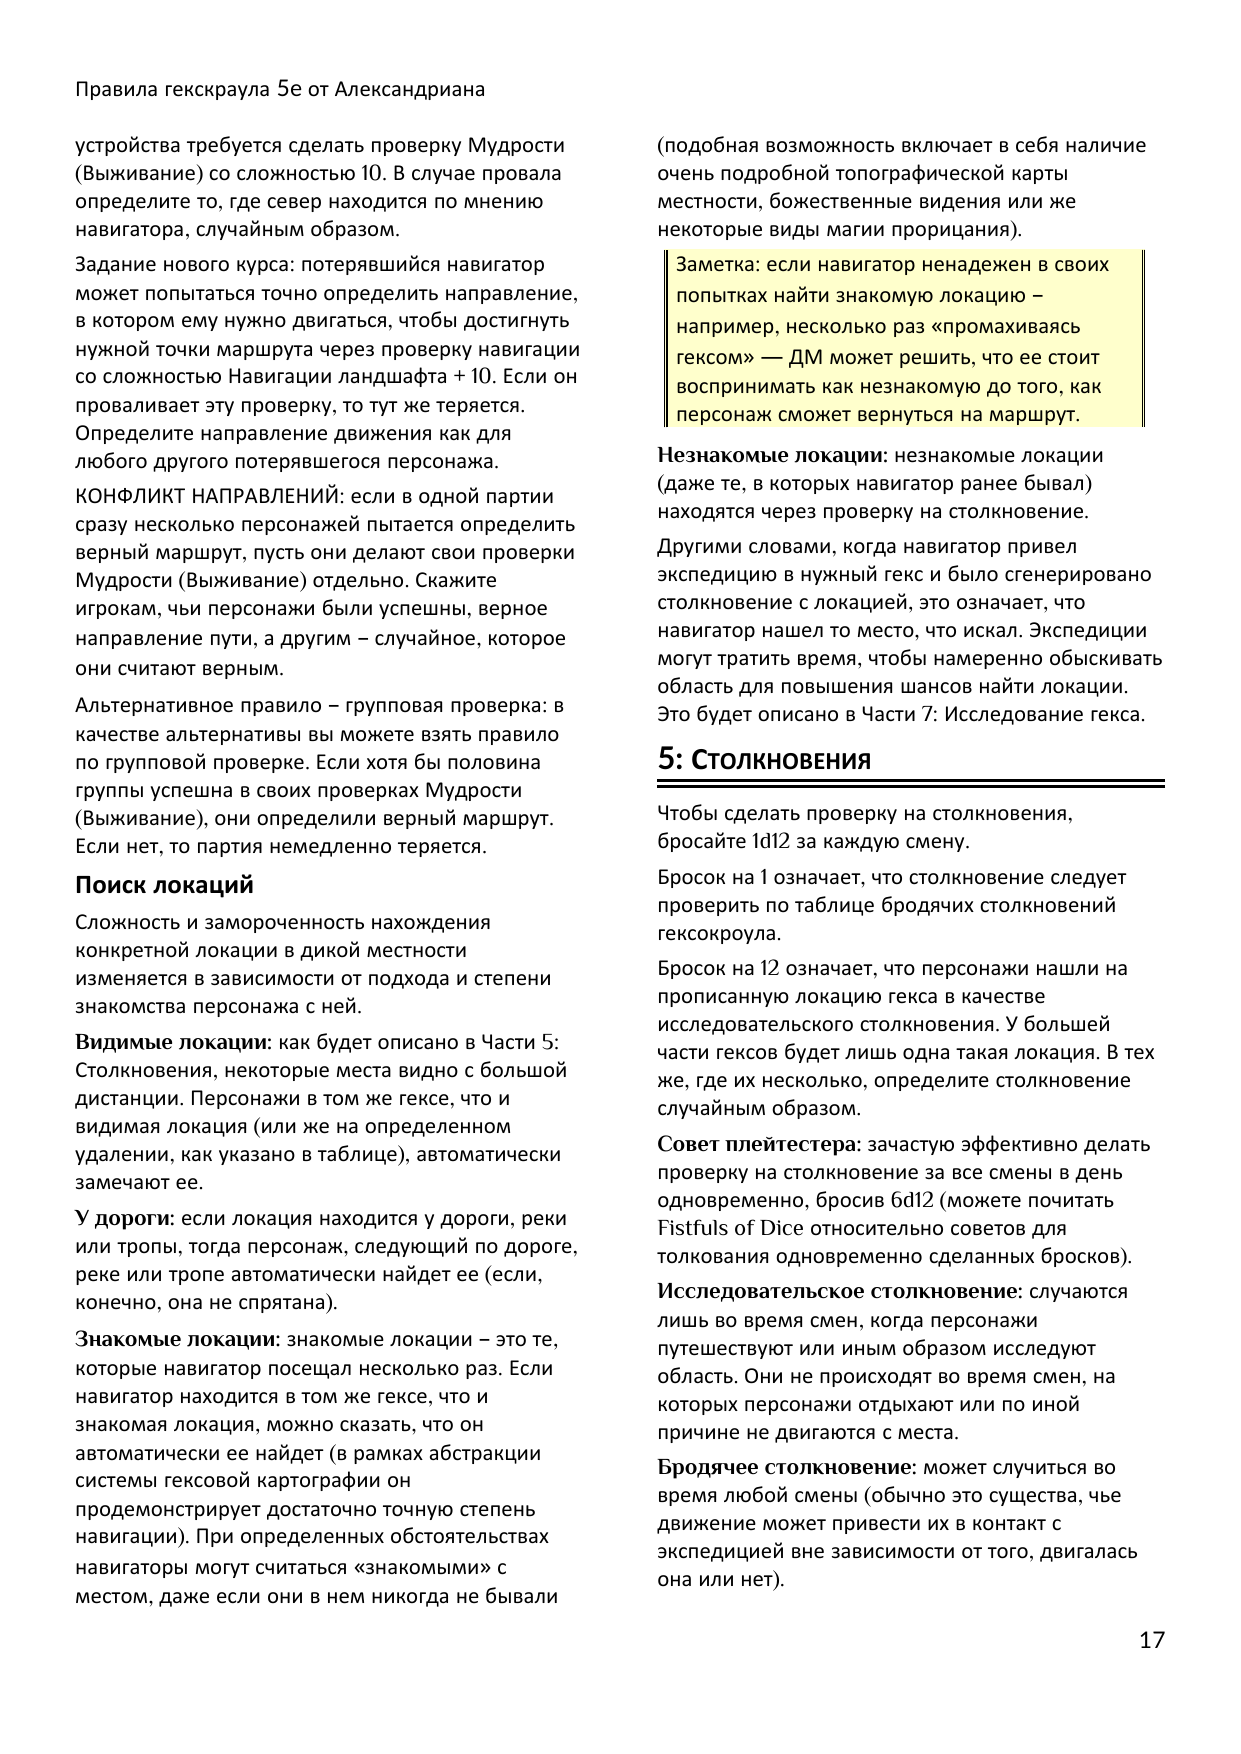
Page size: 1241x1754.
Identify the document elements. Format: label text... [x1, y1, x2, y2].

text КОНФЛИКТ НАПРАВЛЕНИЙ: если в одной партии сразу несколько персонажей пытается определить верный маршрут, пусть они делают свои проверки Мудрости (Выживание) отдельно. Скажите игрокам, чьи персонажи были успешны, верное направление пути, а другим – случайное, которое они считают верным. [75, 481, 583, 681]
text Знакомые локации: знакомые локации – это те, которые навигатор посещал несколько раз. Если навигатор находится в том же гексе, что и знакомая локация, можно сказать, что он автоматически ее найдет (в рамках абстракции системы гексовой картографии он продемонстрирует достаточно точную степень навигации). При определенных обстоятельствах навигаторы могут считаться «знакомыми» с местом, даже если они в нем никогда не бывали (подобная возможность включает в себя наличие очень подробной топографической карты местности, божественные видения или же некоторые виды магии прорицания). [75, 1322, 583, 1609]
text Альтернативное правило – групповая проверка: в качестве альтернативы вы можете взять правило по групповой проверке. Если хотя бы половина группы успешна в своих проверках Мудрости (Выживание), они определили верный маршрут. Если нет, то партия немедленно теряется. [75, 688, 583, 859]
text Совет плейтестера: зачастую эффективно делать проверку на столкновение за все смены в день одновременно, бросив 6d12 (можете почитать Fistfuls of Dice относительно советов для толкования одновременно сделанных бросков). [657, 1129, 1165, 1269]
text Бросок на 1 означает, что столкновение следует проверить по таблице бродячих столкновений гексокроула. [657, 862, 1165, 946]
text Сложность и замороченность нахождения конкретной локации в дикой местности изменяется в зависимости от подхода и степени знакомства персонажа с ней. [75, 907, 583, 1019]
text Знакомые локации: знакомые локации – это те, которые навигатор посещал несколько раз. Если навигатор находится в том же гексе, что и знакомая локация, можно сказать, что он автоматически ее найдет (в рамках абстракции системы гексовой картографии он продемонстрирует достаточно точную степень навигации). При определенных обстоятельствах навигаторы могут считаться «знакомыми» с местом, даже если они в нем никогда не бывали (подобная возможность включает в себя наличие очень подробной топографической карты местности, божественные видения или же некоторые виды магии прорицания). [657, 130, 1165, 242]
text Бродячее столкновение: может случиться во время любой смены (обычно это существа, чье движение может привести их в контакт с экспедицией вне зависимости от того, двигалась она или нет). [657, 1452, 1165, 1592]
subtitle Поиск локаций [75, 867, 583, 900]
text Незнакомые локации: незнакомые локации (даже те, в которых навигатор ранее бывал) находятся через проверку на столкновение. [657, 440, 1165, 524]
text Бросок на 12 означает, что персонажи нашли на прописанную локацию гекса в качестве исследовательского столкновения. У большей части гексов будет лишь одна такая локация. В тех же, где их несколько, определите столкновение случайным образом. [657, 953, 1165, 1122]
text Другими словами, когда навигатор привел экспедицию в нужный гекс и было сгенерировано столкновение с локацией, это означает, что навигатор нашел то место, что искал. Экспедиции могут тратить время, чтобы намеренно обыскивать область для повышения шансов найти локации. Это будет описано в Части 7: Исследование гекса. [657, 531, 1165, 728]
text Задание нового курса: потерявшийся навигатор может попытаться точно определить направление, в котором ему нужно двигаться, чтобы достигнуть нужной точки маршрута через проверку навигации со сложностью Навигации ландшафта + 10. Если он проваливает эту проверку, то тут же теряется. Определите направление движения как для любого другого потерявшегося персонажа. [75, 249, 583, 474]
text Исследовательское столкновение: случаются лишь во время смен, когда персонажи путешествуют или иным образом исследуют область. Они не происходят во время смен, на которых персонажи отдыхают или по иной причине не двигаются с места. [657, 1277, 1165, 1445]
text У дороги: если локация находится у дороги, реки или тропы, тогда персонаж, следующий по дороге, реке или тропе автоматически найдет ее (если, конечно, она не спрятана). [75, 1203, 583, 1315]
subtitle 5: Столкновения [657, 738, 1165, 779]
text Чтобы сделать проверку на столкновения, бросайте 1d12 за каждую смену. [657, 798, 1165, 854]
text Заметка: если навигатор ненадежен в своих попытках найти знакомую локацию – например, несколько раз «промахиваясь гексом» — ДМ может решить, что ее стоит воспринимать как незнакомую до того, как персонаж сможет вернуться на маршрут. [664, 249, 1142, 427]
text Видимые локации: как будет описано в Части 5: Столкновения, некоторые места видно с большой дистанции. Персонажи в том же гексе, что и видимая локация (или же на определенном удалении, как указано в таблице), автоматически замечают ее. [75, 1027, 583, 1195]
